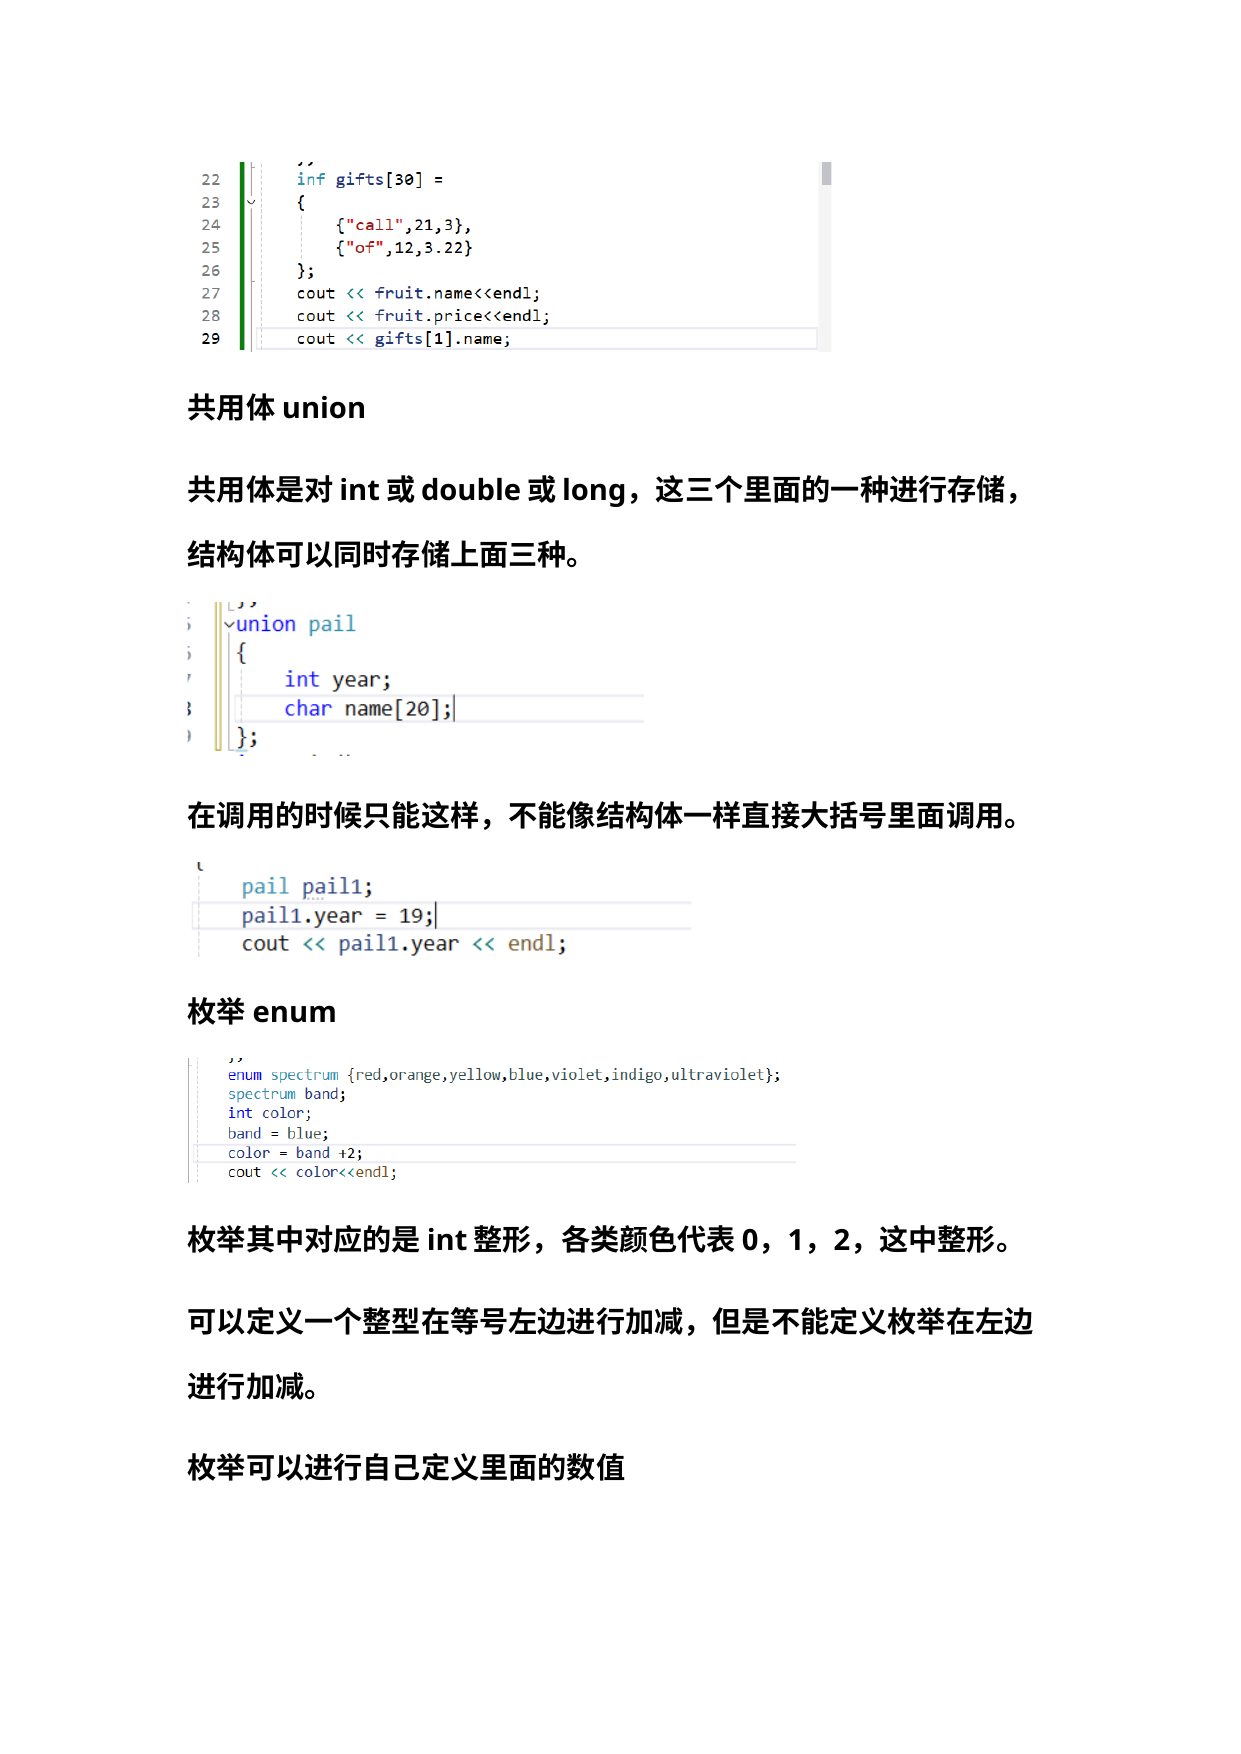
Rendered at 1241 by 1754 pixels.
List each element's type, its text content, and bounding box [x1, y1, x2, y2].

text 枚举其中对应的是int整形，各类颜色代表0，1，2，这中整形。 [187, 1205, 1053, 1270]
text 枚举 enum [187, 977, 1053, 1042]
picture [187, 162, 832, 352]
text 枚举可以进行自己定义里面的数值 [187, 1434, 1053, 1499]
picture [187, 1058, 796, 1183]
text 在调用的时候只能这样，不能像结构体一样直接大括号里面调用。 [187, 781, 1053, 846]
picture [187, 602, 644, 756]
text 共用体是对int或double或long，这三个里面的一种进行存储，结构体可以同时存储上面三种。 [187, 455, 1053, 585]
text 可以定义一个整型在等号左边进行加减，但是不能定义枚举在左边进行加减。 [187, 1287, 1053, 1417]
picture [187, 862, 692, 957]
text 共用体 union [187, 374, 1053, 439]
